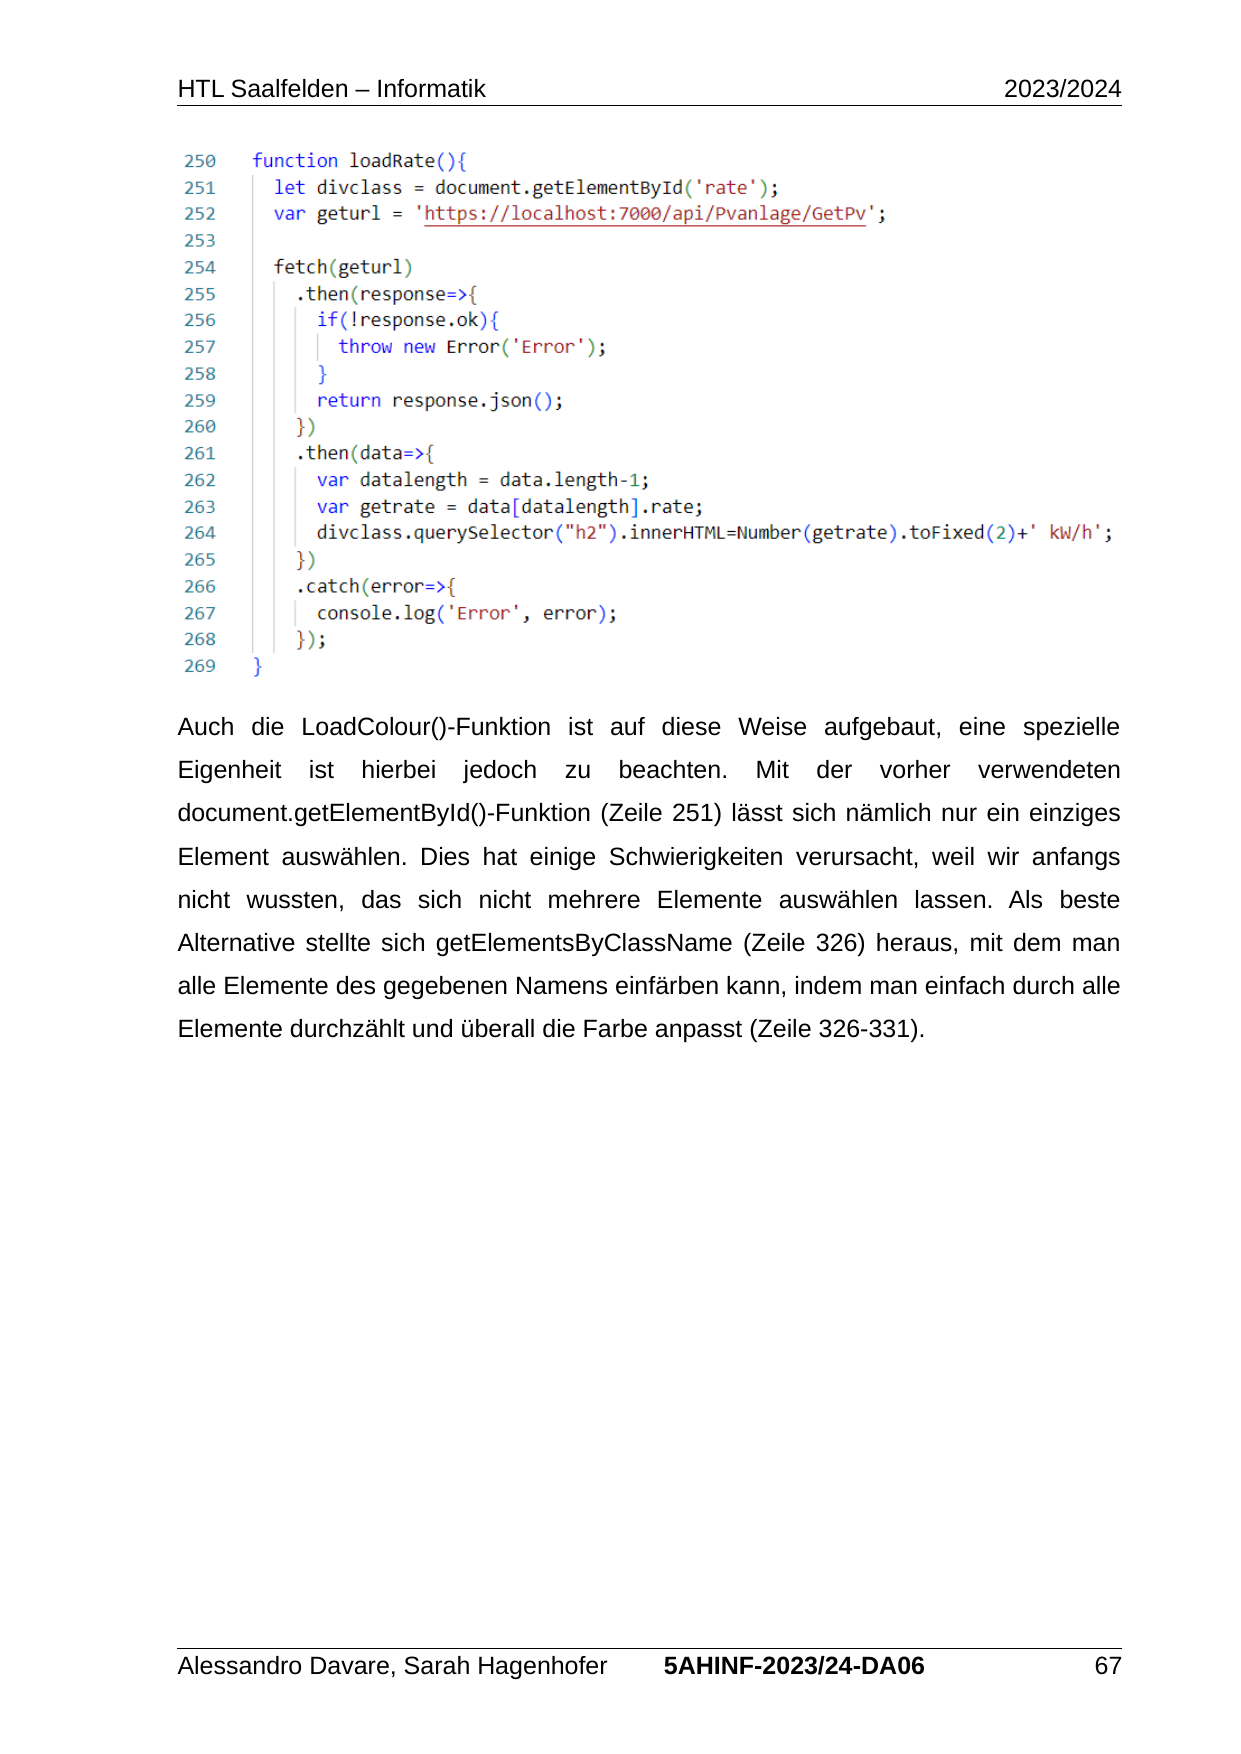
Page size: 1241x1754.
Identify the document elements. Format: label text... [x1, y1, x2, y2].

text Auch die LoadColour()-Funktion ist auf diese Weise aufgebaut, eine spezielle Eigenheit ist hierbei jedoch zu beachten. Mit der vorher verwendeten document.getElementById()-Funktion (Zeile 251) lässt sich nämlich nur ein einziges Element auswählen. Dies hat einige Schwierigkeiten verursacht, weil wir anfangs nicht wussten, das sich nicht mehrere Elemente auswählen lassen. Als beste Alternative stellte sich getElementsByClassName (Zeile 326) heraus, mit dem man alle Elemente des gegebenen Namens einfärben kann, indem man einfach durch alle Elemente durchzählt und überall die Farbe anpasst (Zeile 326-331). [177, 712, 1122, 1043]
picture [177, 147, 1123, 681]
